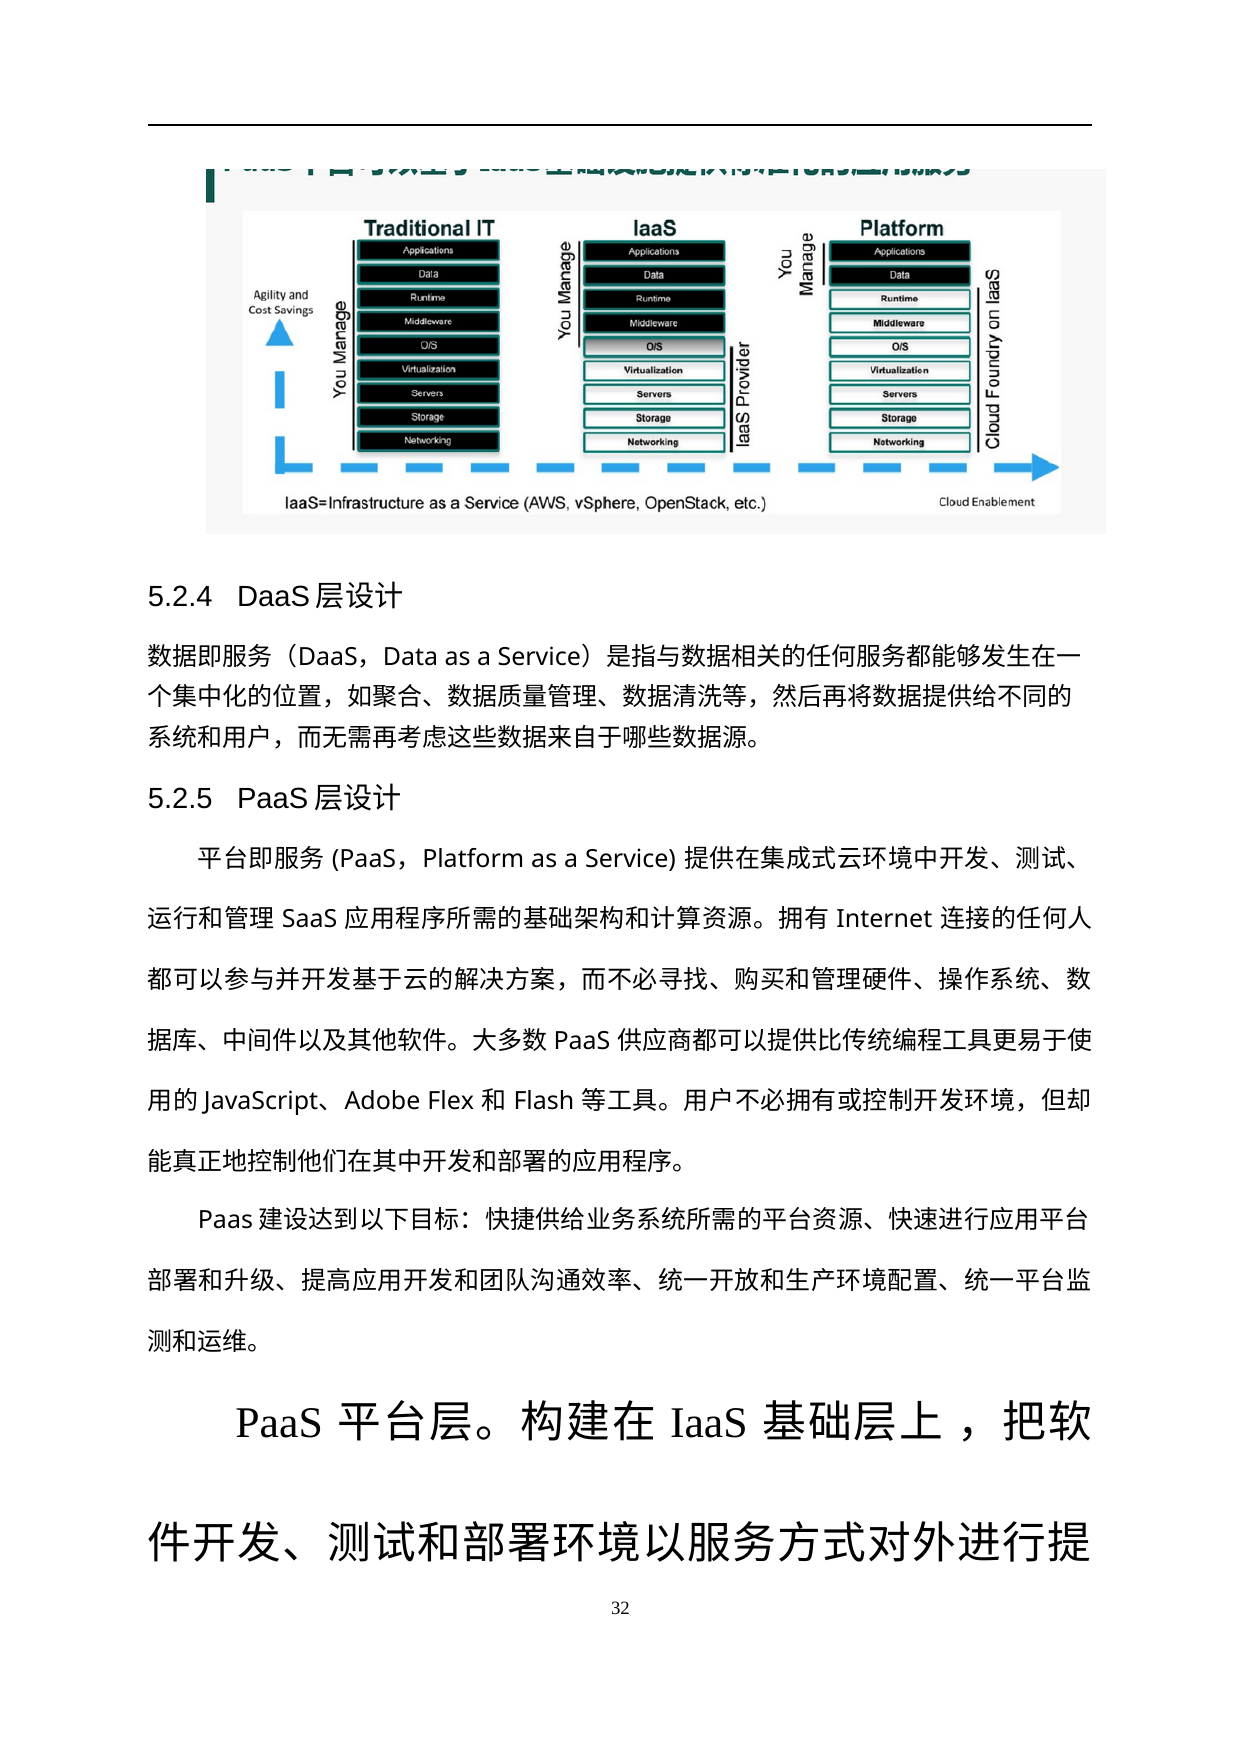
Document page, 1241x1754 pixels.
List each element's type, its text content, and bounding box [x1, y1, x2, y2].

text 平台即服务 (PaaS，Platform as a Service) 提供在集成式云环境中开发、测试、运行和管理 SaaS 应用程序所需的基础架构和计算资源。拥有 Internet 连接的任何人都可以参与并开发基于云的解决方案，而不必寻找、购买和管理硬件、操作系统、数据库、中间件以及其他软件。大多数PaaS 供应商都可以提供比传统编程工具更易于使用的JavaScript、Adobe Flex 和 Flash 等工具。用户不必拥有或控制开发环境，但却能真正地控制他们在其中开发和部署的应用程序。 [148, 836, 1092, 1180]
text 数据即服务（DaaS，Data as a Service）是指与数据相关的任何服务都能够发生在一个集中化的位置，如聚合、数据质量管理、数据清洗等，然后再将数据提供给不同的系统和用户，而无需再考虑这些数据来自于哪些数据源。 [148, 634, 1092, 755]
subtitle DaaS层设计 [148, 553, 1092, 634]
picture [206, 169, 1107, 534]
text Paas建设达到以下目标：快捷供给业务系统所需的平台资源、快速进行应用平台部署和升级、提高应用开发和团队沟通效率、统一开放和生产环境配置、统一平台监测和运维。 [148, 1198, 1092, 1359]
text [148, 1378, 1092, 1580]
subtitle PaaS层设计 [148, 755, 1092, 836]
